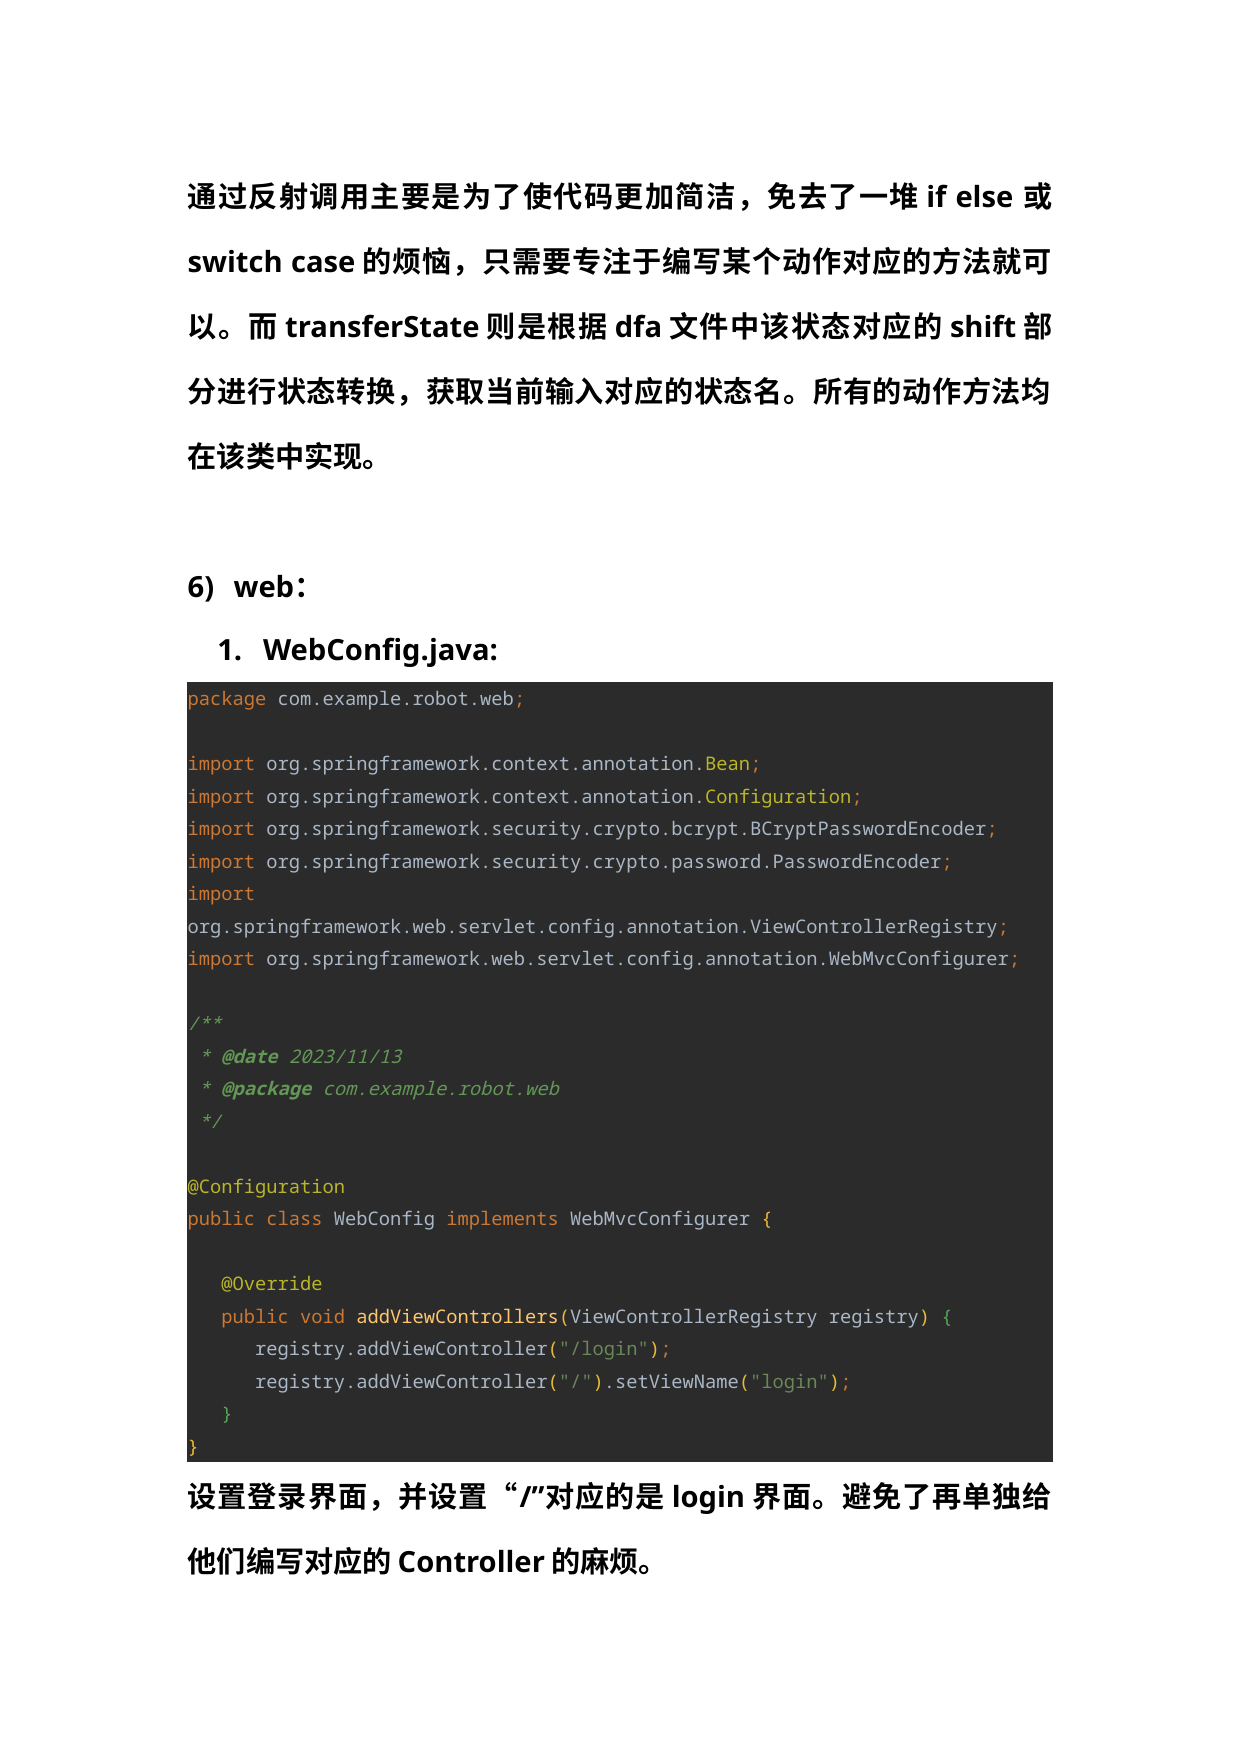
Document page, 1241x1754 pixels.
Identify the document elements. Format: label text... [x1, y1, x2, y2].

list WebConfig.java: [217, 617, 1053, 682]
list 设置登录界面，并设置“/”对应的是login界面。避免了再单独给他们编写对应的Controller的麻烦。 [187, 1462, 1053, 1592]
list web： [187, 552, 1053, 617]
text package com.example.robot.web; import org.springframework.context.annotation.Bean; import org.springframework.context.annotation.Configuration; import org.springframework.security.crypto.bcrypt.BCryptPasswordEncoder; import org.springframework.security.crypto.password.PasswordEncoder; import org.springframework.web.servlet.config.annotation.ViewControllerRegistry; import org.springframework.web.servlet.config.annotation.WebMvcConfigurer; /** * @date 2023/11/13 * @package com.example.robot.web */ @Configuration public class WebConfig implements WebMvcConfigurer { @Override public void addViewControllers(ViewControllerRegistry registry) { registry.addViewController("/login"); registry.addViewController("/").setViewName("login"); } } [187, 682, 1053, 1462]
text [187, 162, 1053, 487]
